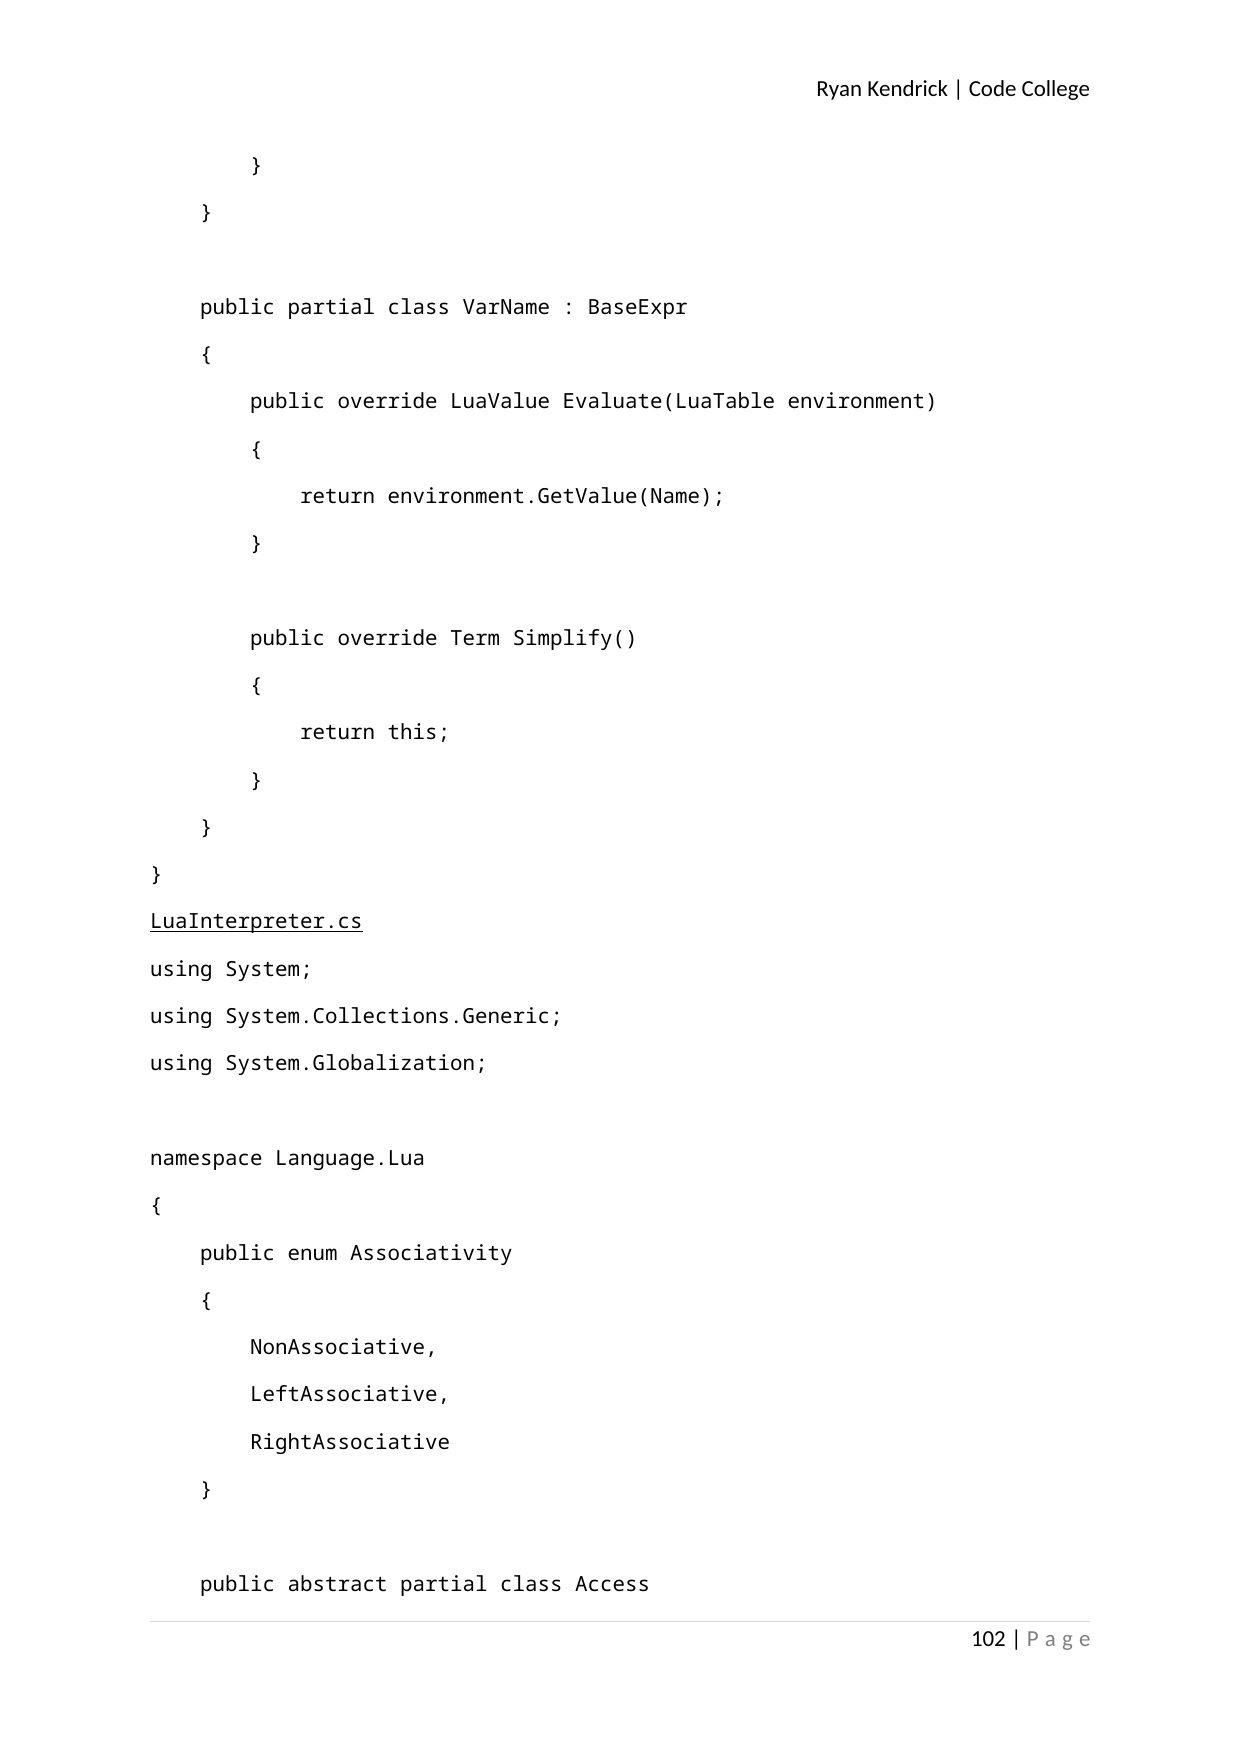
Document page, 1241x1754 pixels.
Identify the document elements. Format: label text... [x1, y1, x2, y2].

text using System.Globalization; [150, 1048, 1090, 1077]
text using System; [150, 954, 1090, 982]
text } [150, 859, 1090, 888]
text return this; [150, 717, 1090, 746]
text return environment.GetValue(Name); [150, 481, 1090, 509]
text public override Term Simplify() [150, 623, 1090, 651]
text { [150, 339, 1090, 368]
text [150, 386, 1090, 415]
text } [150, 765, 1090, 793]
text using System.Collections.Generic; [150, 1001, 1090, 1030]
text RightAssociative [150, 1427, 1090, 1455]
text NonAssociative, [150, 1332, 1090, 1361]
text { [150, 1190, 1090, 1219]
text { [150, 434, 1090, 462]
text LeftAssociative, [150, 1379, 1090, 1408]
text } [150, 528, 1090, 557]
text namespace Language.Lua [150, 1143, 1090, 1172]
text { [150, 670, 1090, 699]
text public enum Associativity [150, 1238, 1090, 1266]
text } [150, 812, 1090, 841]
text } [150, 150, 1090, 178]
text public partial class VarName : BaseExpr [150, 292, 1090, 320]
text LuaInterpreter.cs [150, 907, 1090, 935]
text { [150, 1285, 1090, 1313]
text public abstract partial class Access [150, 1569, 1090, 1597]
text } [150, 197, 1090, 226]
text } [150, 1474, 1090, 1503]
